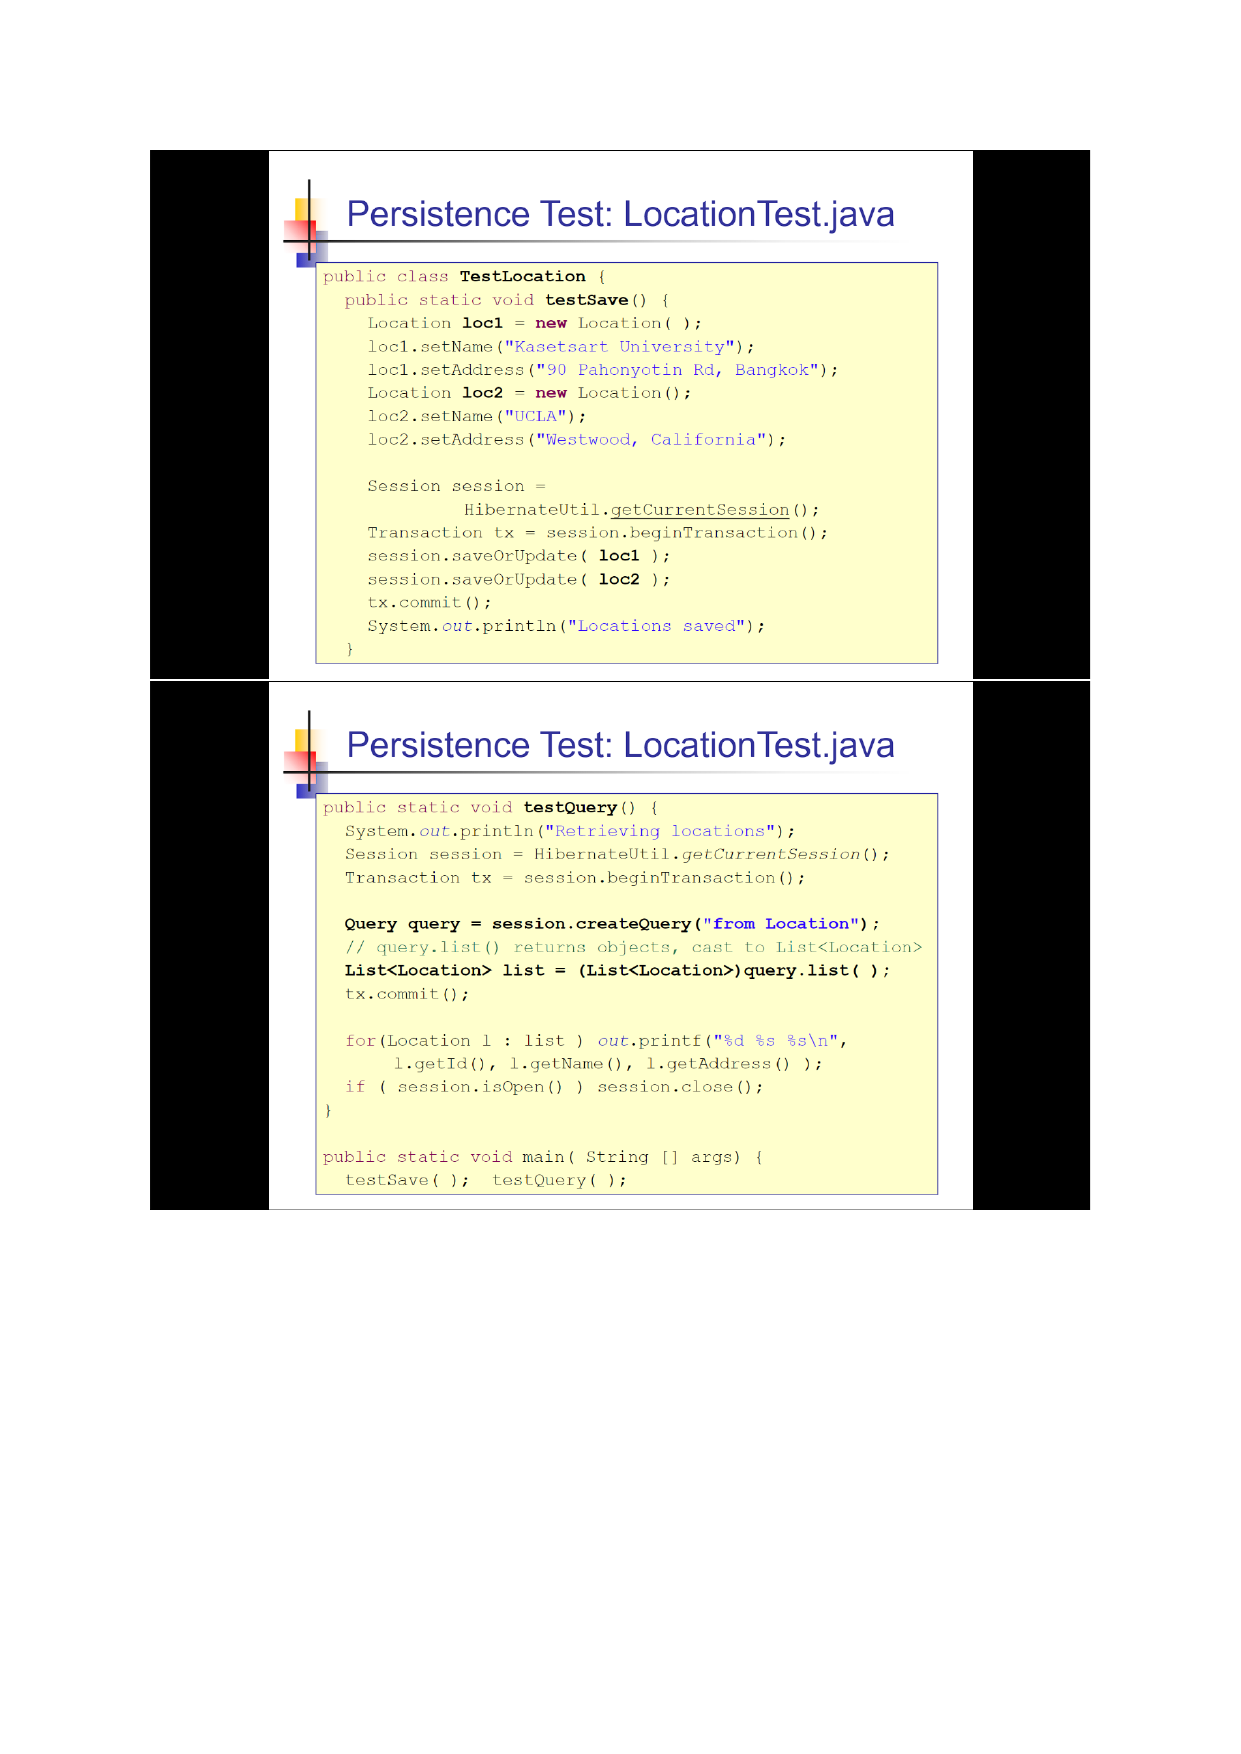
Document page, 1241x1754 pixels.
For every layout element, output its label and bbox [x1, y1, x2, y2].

picture [150, 681, 1091, 1210]
picture [150, 150, 1091, 679]
